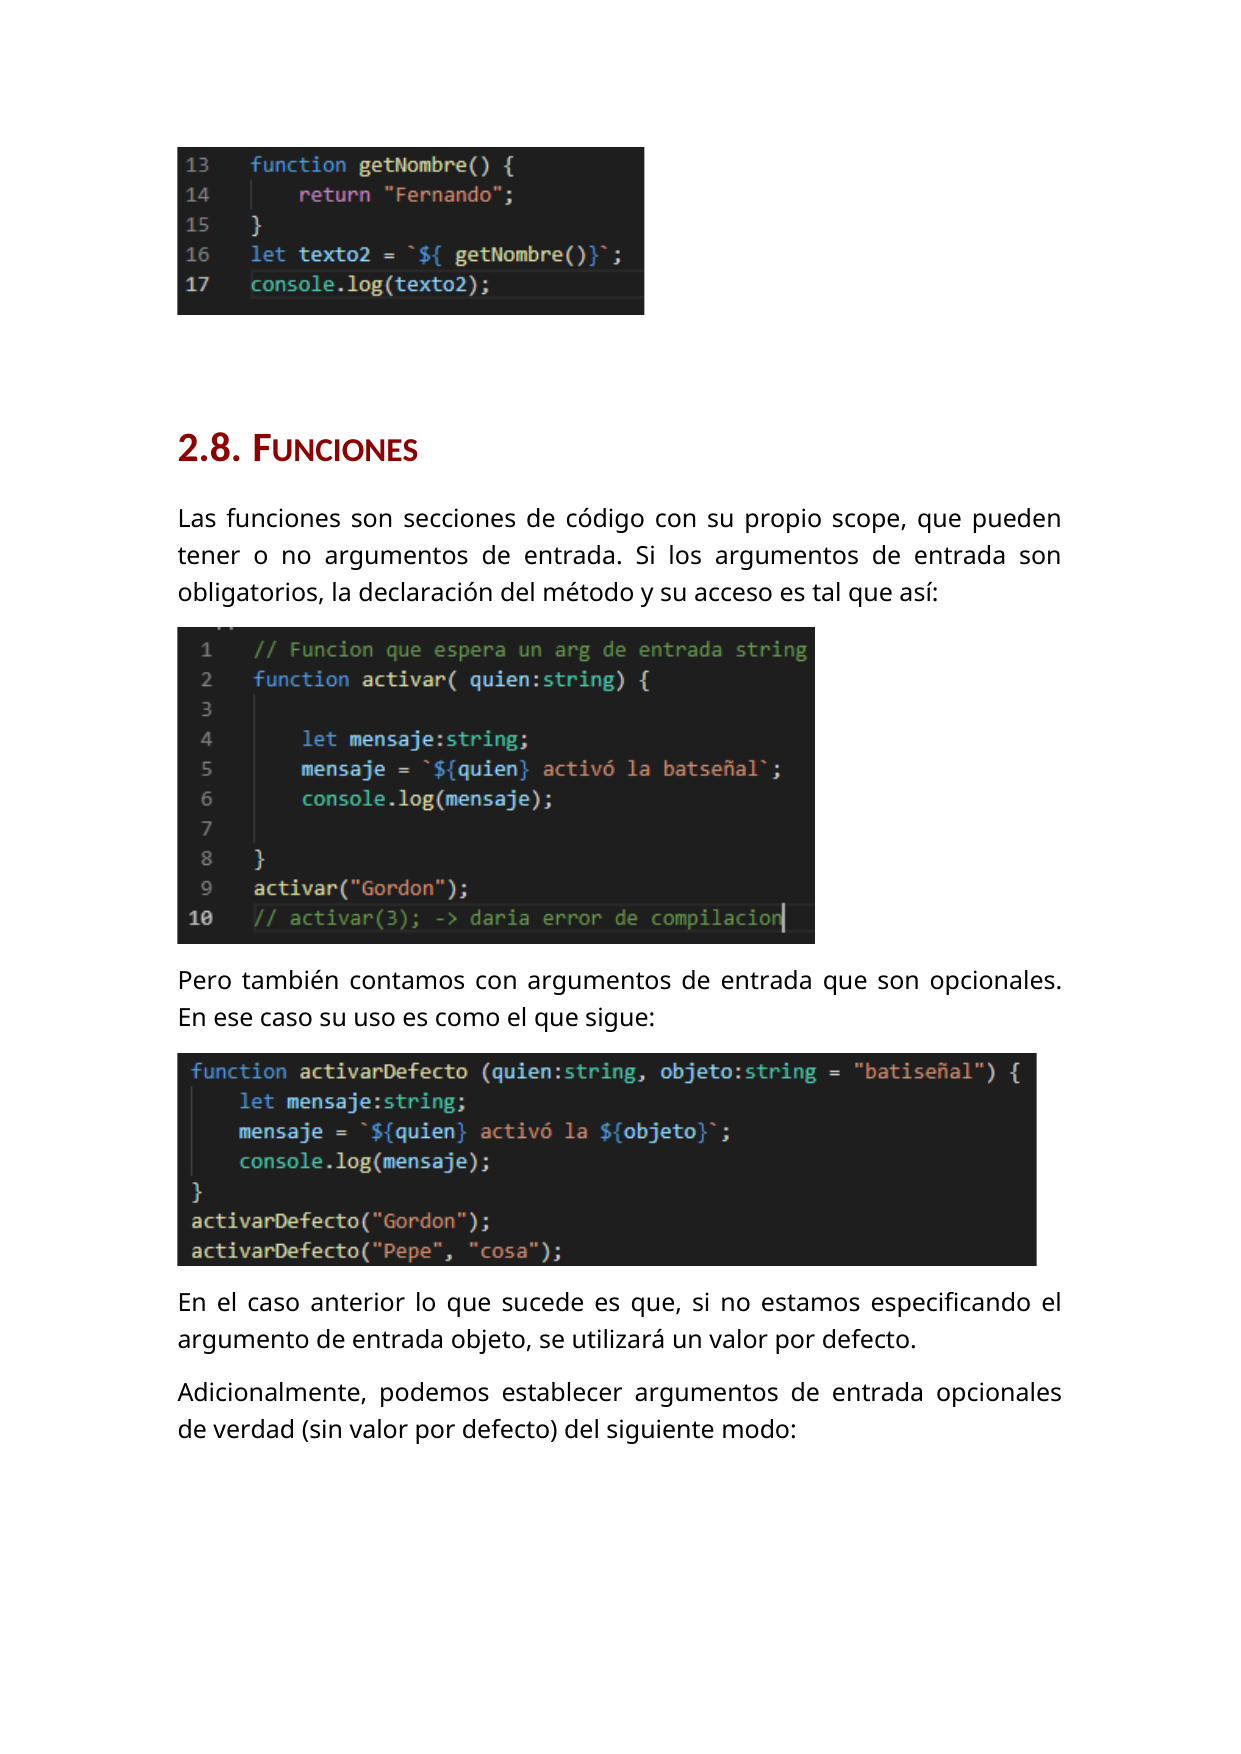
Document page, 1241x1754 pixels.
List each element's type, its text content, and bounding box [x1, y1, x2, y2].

picture [177, 1053, 1037, 1266]
text En el caso anterior lo que sucede es que, si no estamos especificando el argumento de entrada objeto, se utilizará un valor por defecto. [177, 1285, 1063, 1356]
text Las funciones son secciones de código con su propio scope, que pueden tener o no argumentos de entrada. Si los argumentos de entrada son obligatorios, la declaración del método y su acceso es tal que así: [177, 501, 1063, 608]
subtitle Funciones [177, 421, 1063, 472]
picture [177, 147, 645, 315]
picture [177, 627, 815, 944]
text Pero también contamos con argumentos de entrada que son opcionales. En ese caso su uso es como el que sigue: [177, 963, 1063, 1034]
text Adicionalmente, podemos establecer argumentos de entrada opcionales de verdad (sin valor por defecto) del siguiente modo: [177, 1375, 1063, 1446]
